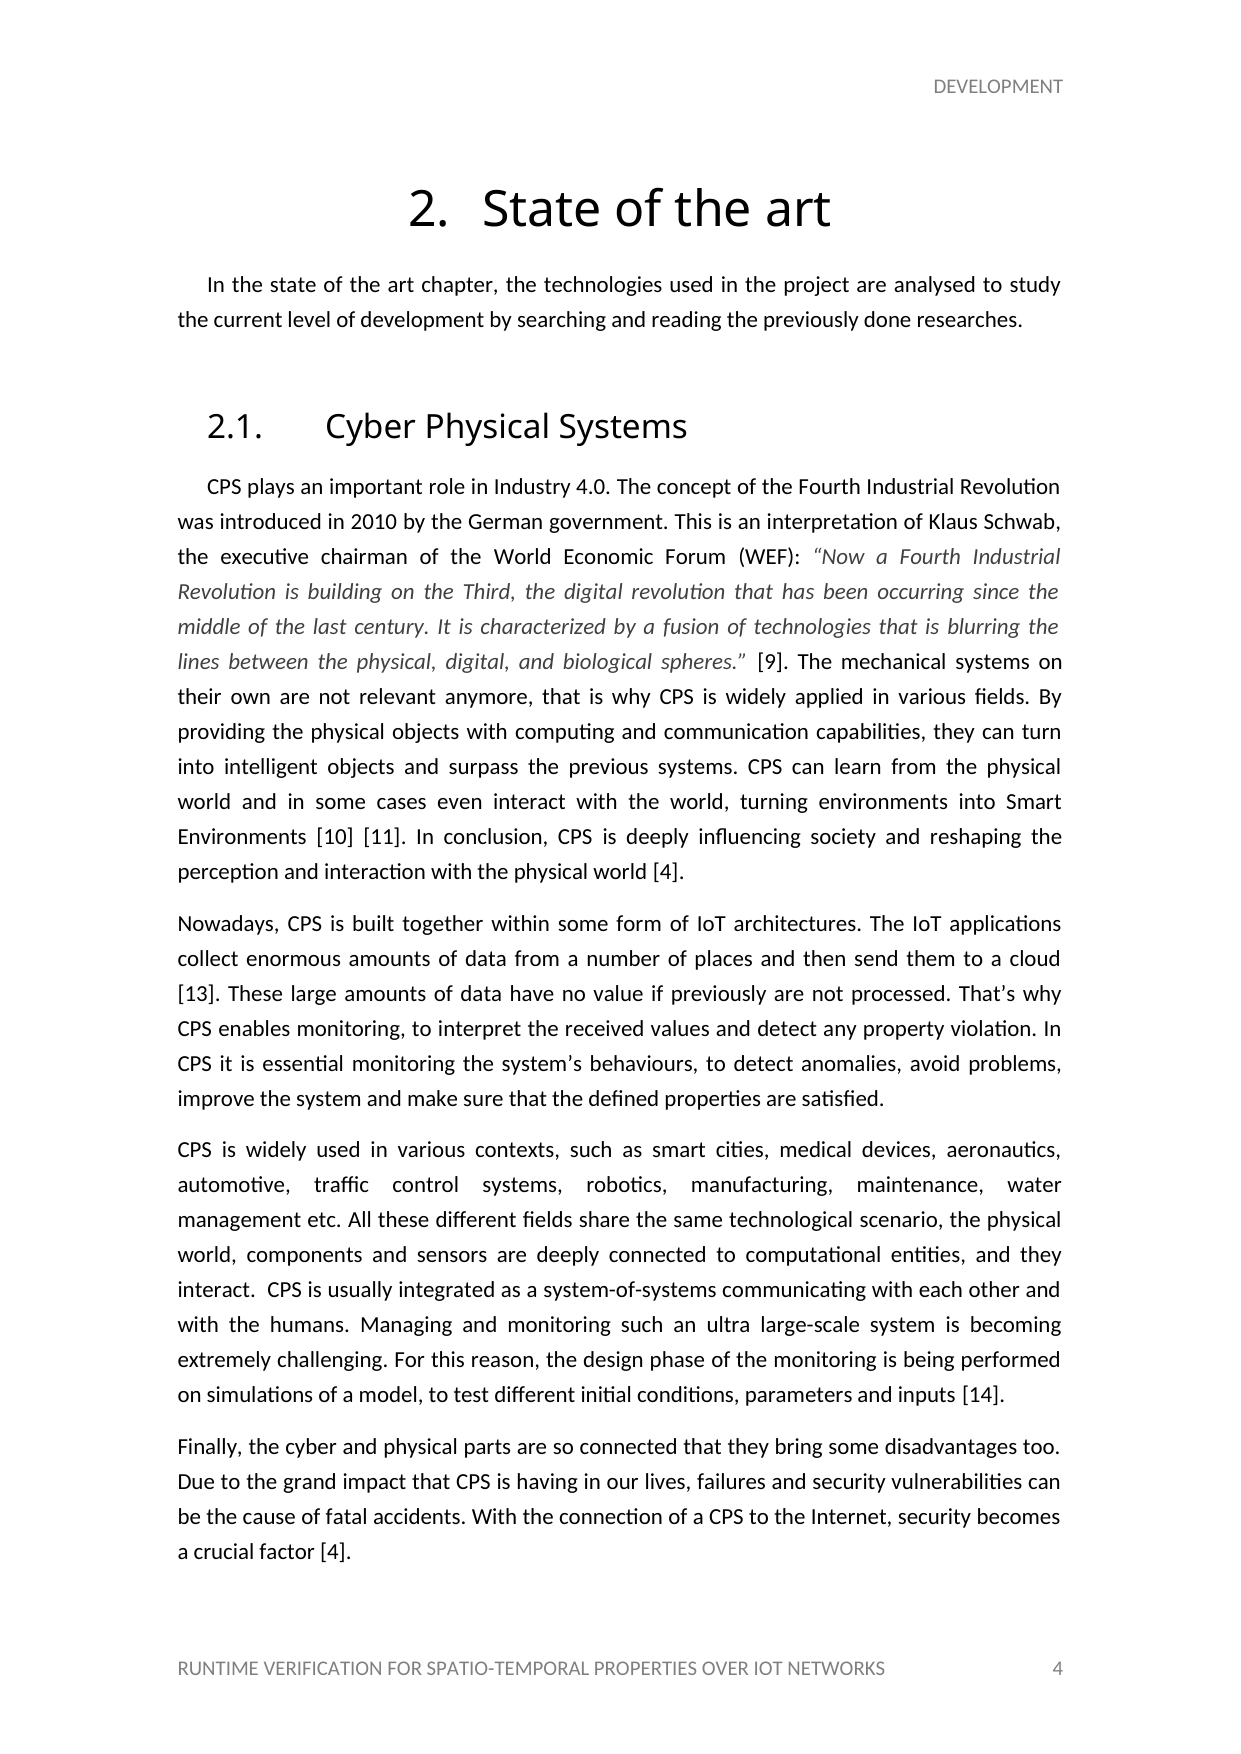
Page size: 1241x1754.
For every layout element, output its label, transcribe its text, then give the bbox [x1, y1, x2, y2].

text CPS plays an important role in Industry 4.0. The concept of the Fourth Industrial Revolution was introduced in 2010 by the German government. This is an interpretation of Klaus Schwab, the executive chairman of the World Economic Forum (WEF): “Now a Fourth Industrial Revolution is building on the Third, the digital revolution that has been occurring since the middle of the last century. It is characterized by a fusion of technologies that is blurring the lines between the physical, digital, and biological spheres.”. The mechanical systems on their own are not relevant anymore, that is why CPS is widely applied in various fields. By providing the physical objects with computing and communication capabilities, they can turn into intelligent objects and surpass the previous systems. CPS can learn from the physical world and in some cases even interact with the world, turning environments into Smart Environments. In conclusion, CPS is deeply influencing society and reshaping the perception and interaction with the physical world . [177, 472, 1063, 885]
text Nowadays, CPS is built together within some form of IoT architectures. The IoT applications collect enormous amounts of data from a number of places and then send them to a cloud. These large amounts of data have no value if previously are not processed. That’s why CPS enables monitoring, to interpret the received values and detect any property violation. In CPS it is essential monitoring the system’s behaviours, to detect anomalies, avoid problems, improve the system and make sure that the defined properties are satisfied. [177, 909, 1063, 1112]
subtitle State of the art [177, 173, 1063, 241]
text In the state of the art chapter, the technologies used in the project are analysed to study the current level of development by searching and reading the previously done researches. [177, 270, 1063, 333]
text CPS is widely used in various contexts, such as smart cities, medical devices, aeronautics, automotive, traffic control systems, robotics, manufacturing, maintenance, water management etc. All these different fields share the same technological scenario, the physical world, components and sensors are deeply connected to computational entities, and they interact. CPS is usually integrated as a system-of-systems communicating with each other and with the humans. Managing and monitoring such an ultra large-scale system is becoming extremely challenging. For this reason, the design phase of the monitoring is being performed on simulations of a model, to test different initial conditions, parameters and inputs. [177, 1135, 1063, 1408]
subtitle Cyber Physical Systems [207, 403, 1063, 448]
text Finally, the cyber and physical parts are so connected that they bring some disadvantages too. Due to the grand impact that CPS is having in our lives, failures and security vulnerabilities can be the cause of fatal accidents. With the connection of a CPS to the Internet, security becomes a crucial factor. [177, 1432, 1063, 1565]
